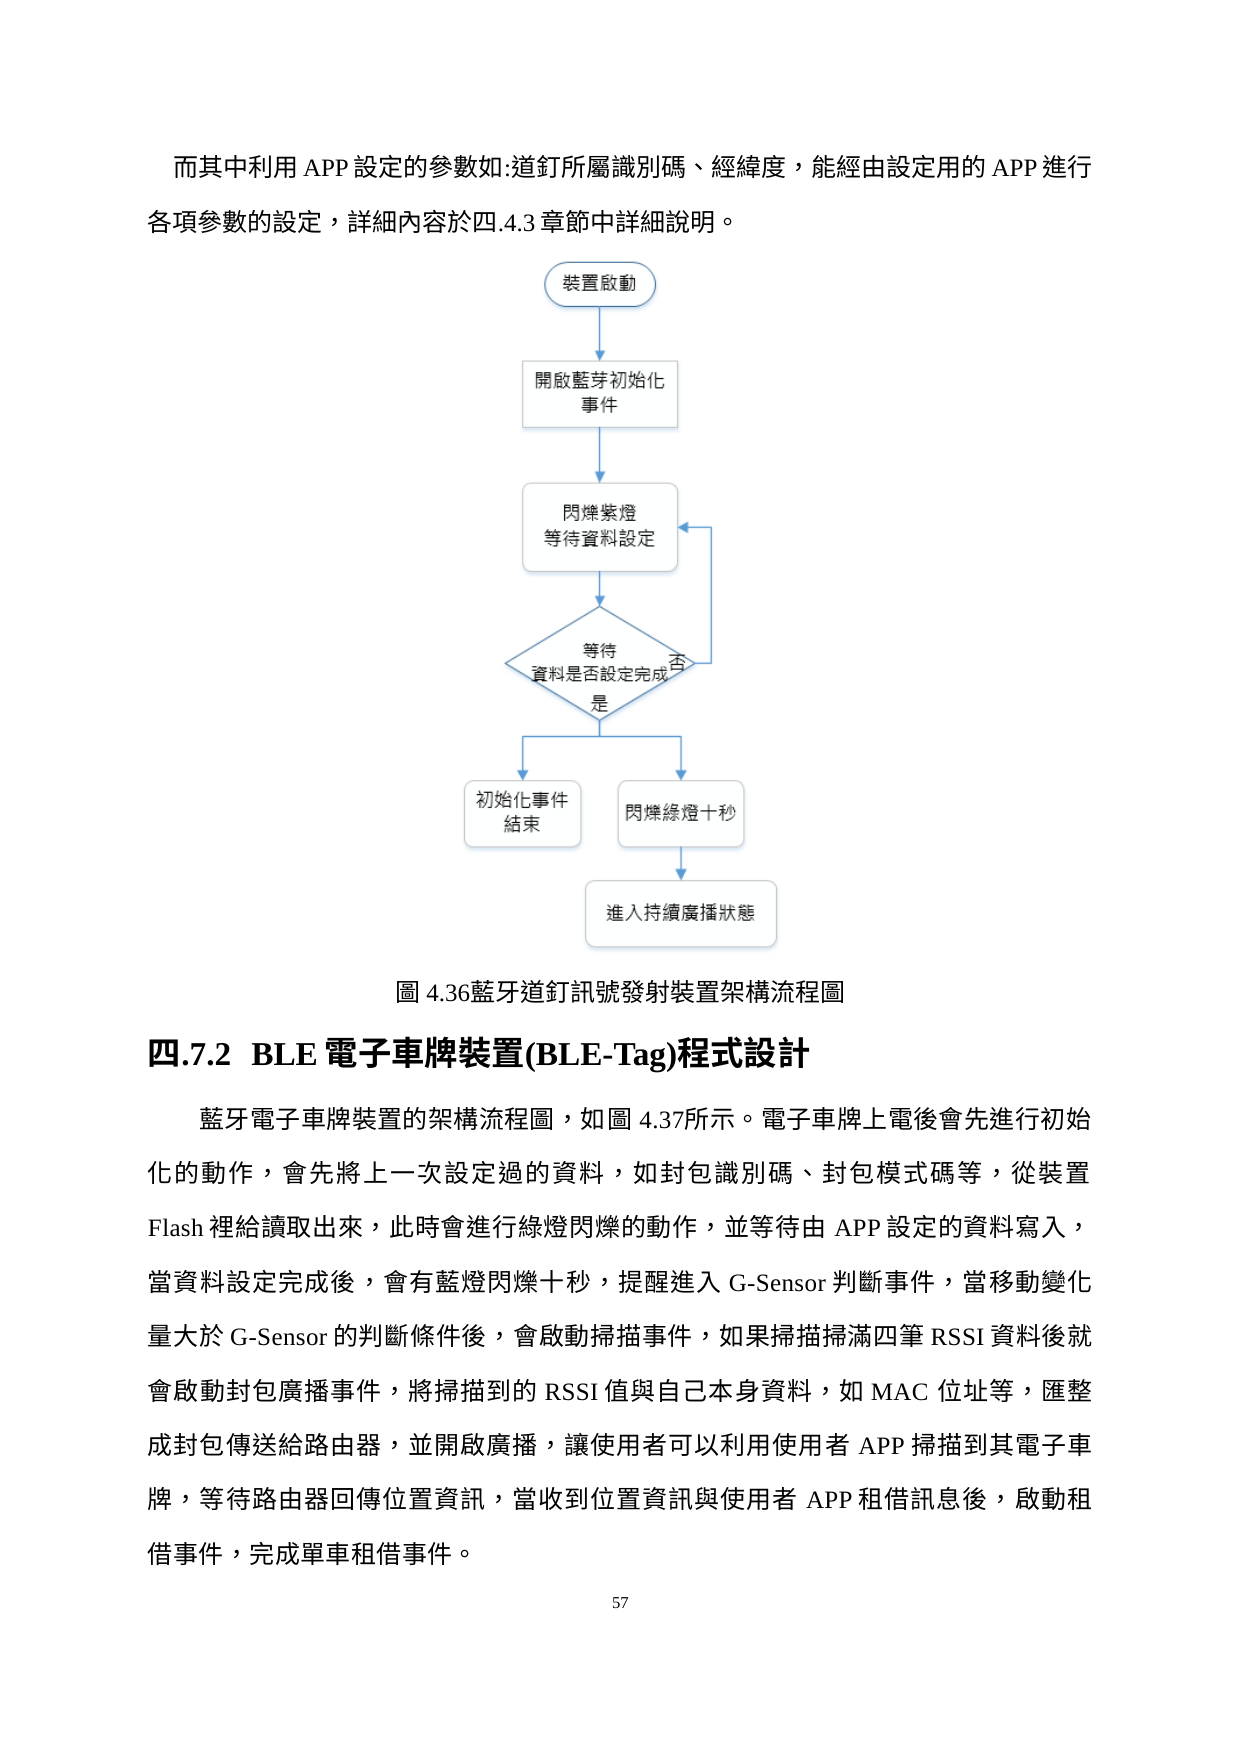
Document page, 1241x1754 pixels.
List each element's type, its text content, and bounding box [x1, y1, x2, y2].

picture [457, 256, 783, 958]
subtitle BLE電子車牌裝置(BLE-Tag)程式設計 [148, 1027, 1067, 1075]
text 而其中利用APP設定的參數如:道釘所屬識別碼、經緯度，能經由設定用的APP進行各項參數的設定，詳細內容於4.4.3章節中詳細說明。 [148, 148, 1092, 238]
